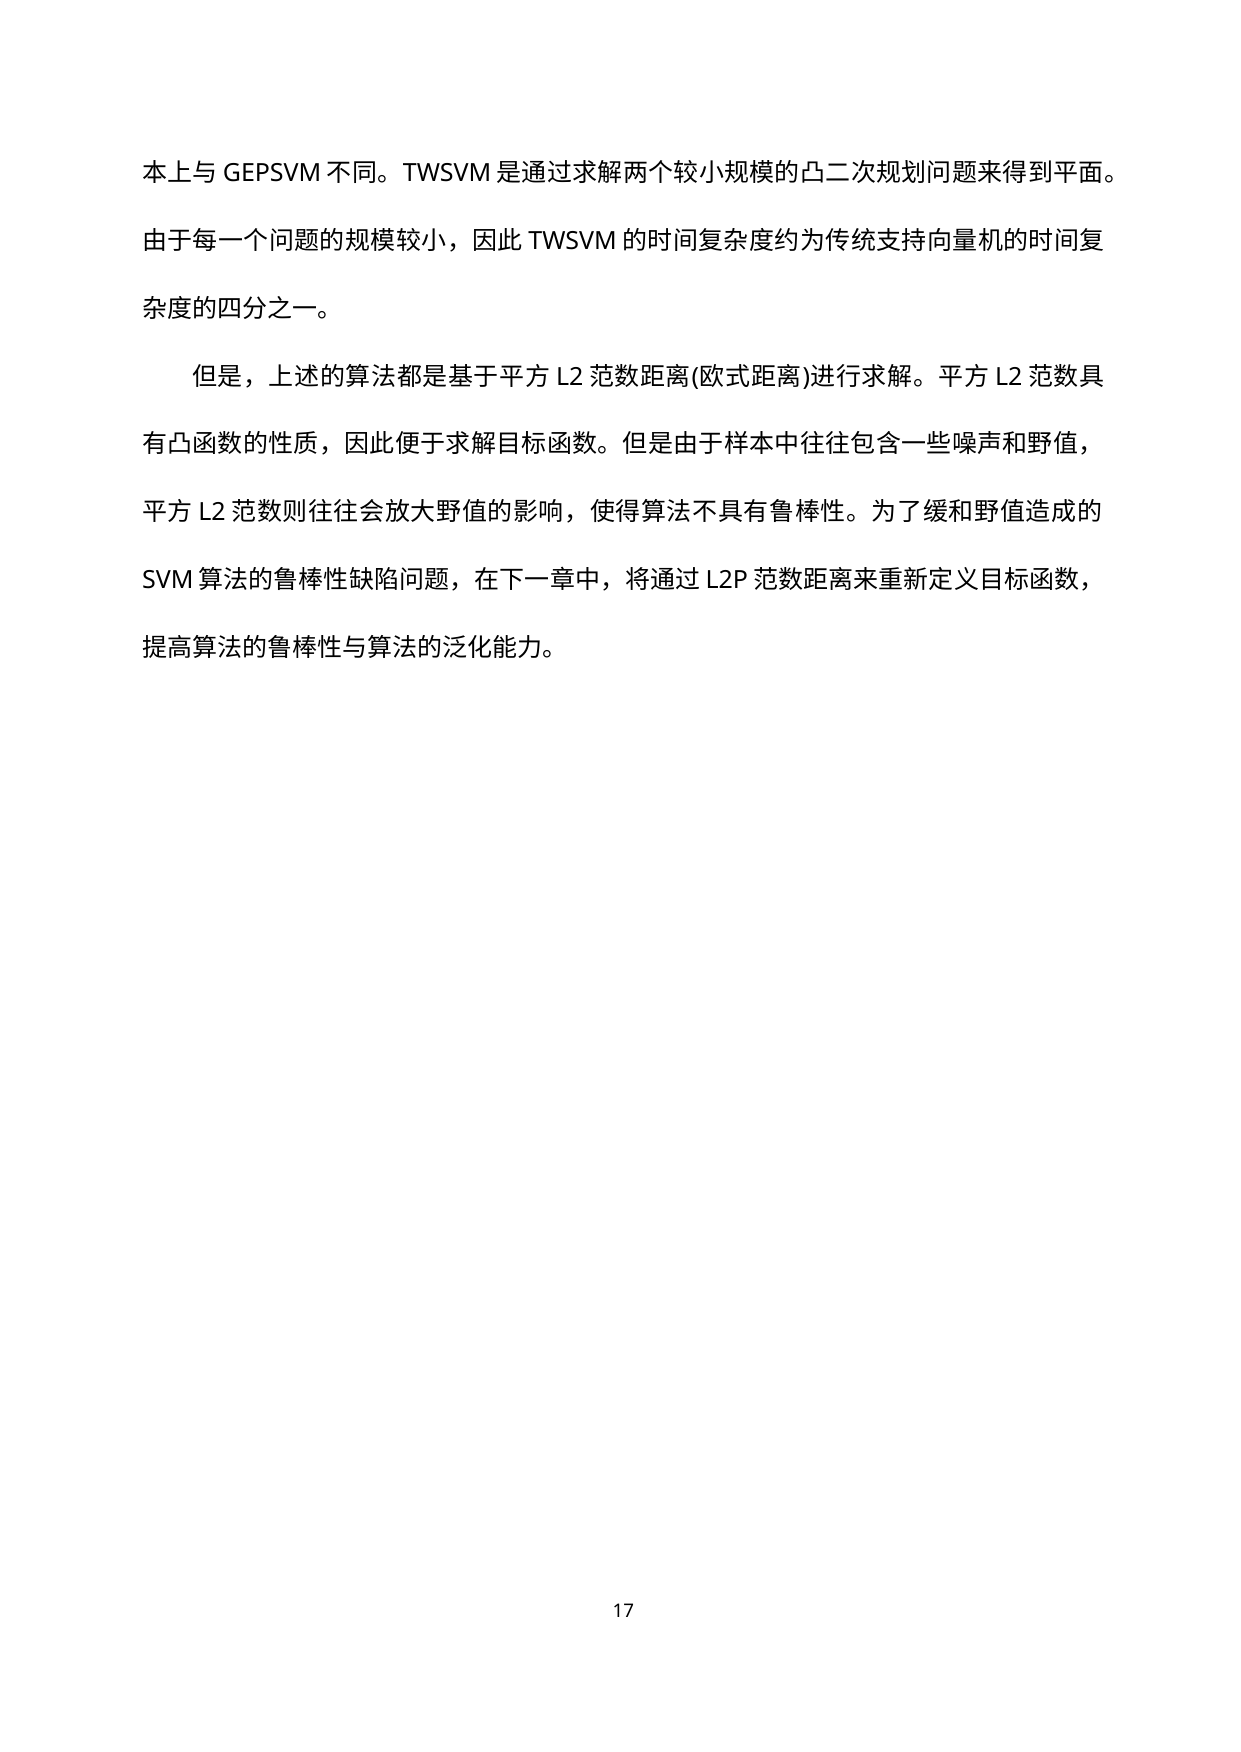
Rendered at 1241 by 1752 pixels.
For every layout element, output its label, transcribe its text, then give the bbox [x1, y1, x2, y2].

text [142, 136, 1104, 340]
text 但是，上述的算法都是基于平方L2范数距离(欧式距离)进行求解。平方L2范数具有凸函数的性质，因此便于求解目标函数。但是由于样本中往往包含一些噪声和野值，平方L2范数则往往会放大野值的影响，使得算法不具有鲁棒性。为了缓和野值造成的SVM算法的鲁棒性缺陷问题，在下一章中，将通过L2P范数距离来重新定义目标函数，提高算法的鲁棒性与算法的泛化能力。 [142, 340, 1104, 680]
